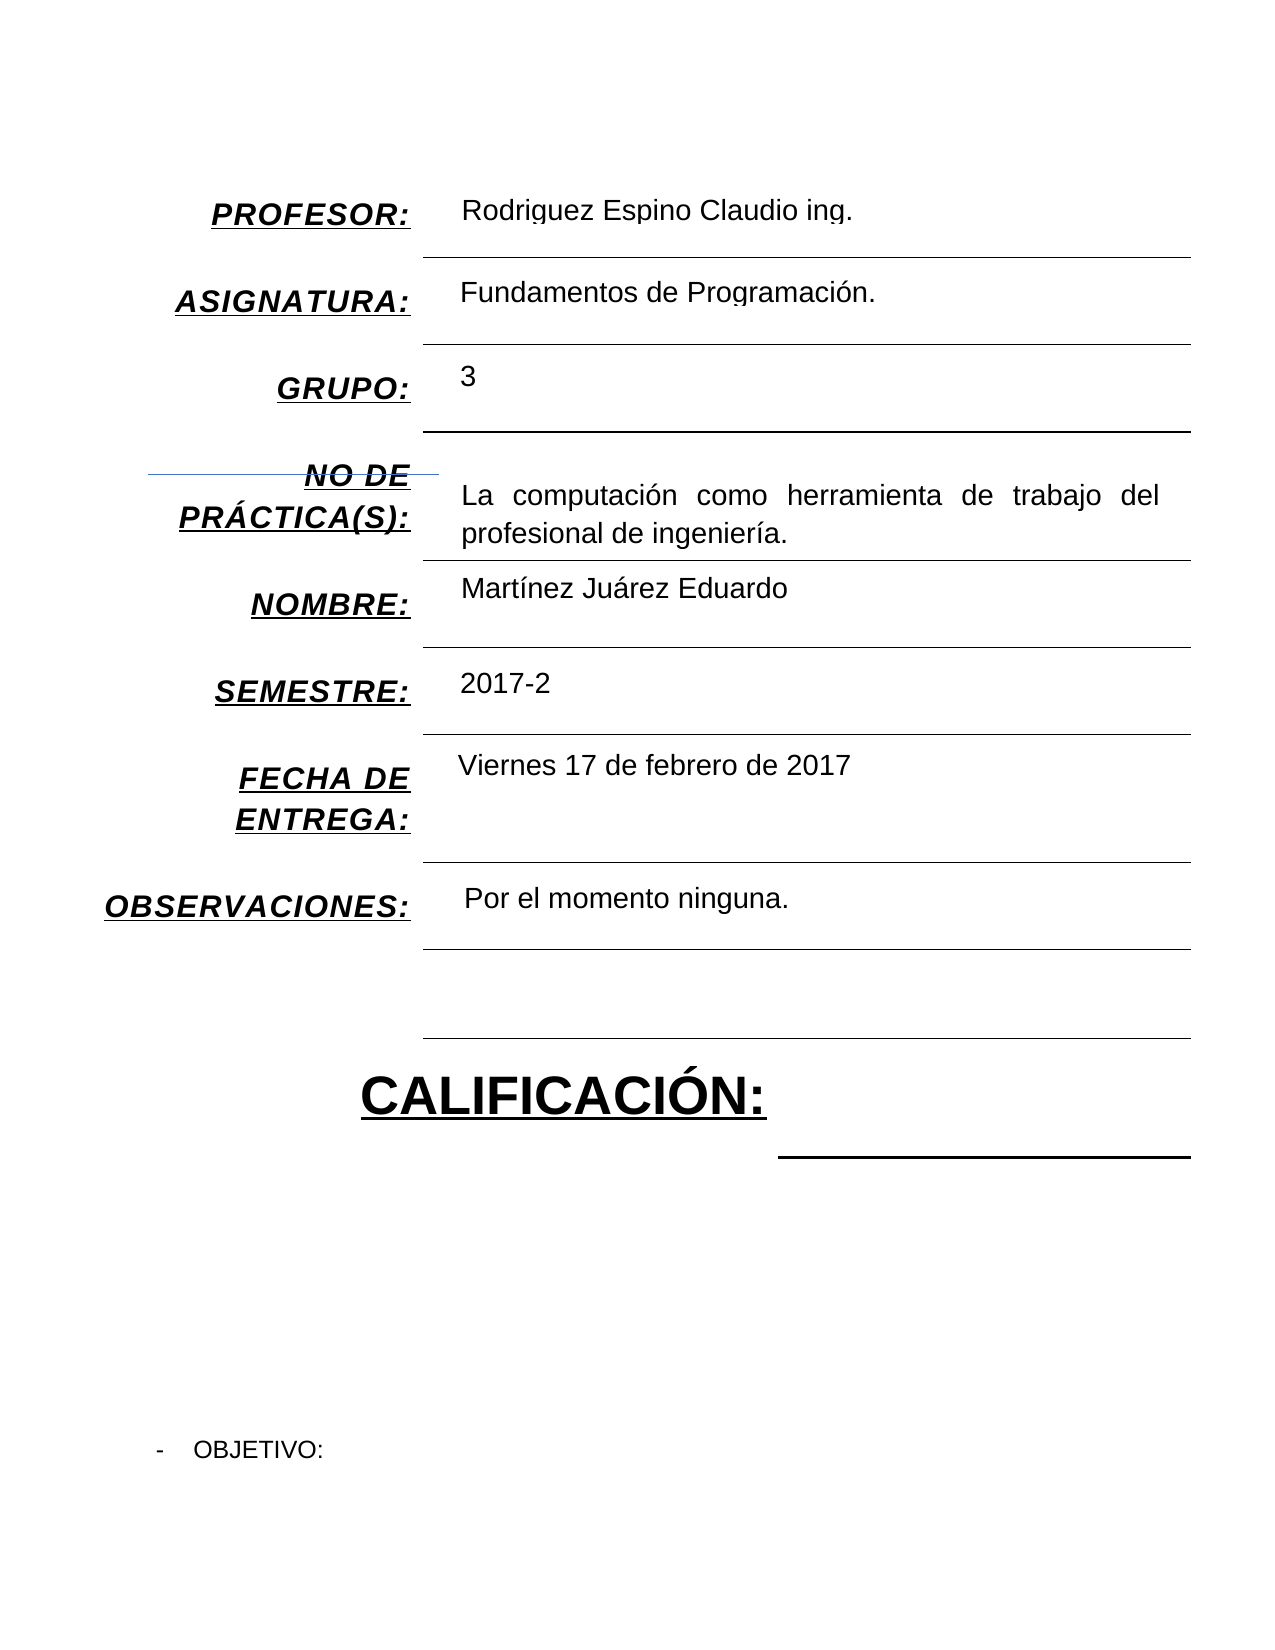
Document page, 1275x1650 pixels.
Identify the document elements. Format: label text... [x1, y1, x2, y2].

list OBJETIVO: [156, 1435, 1157, 1464]
